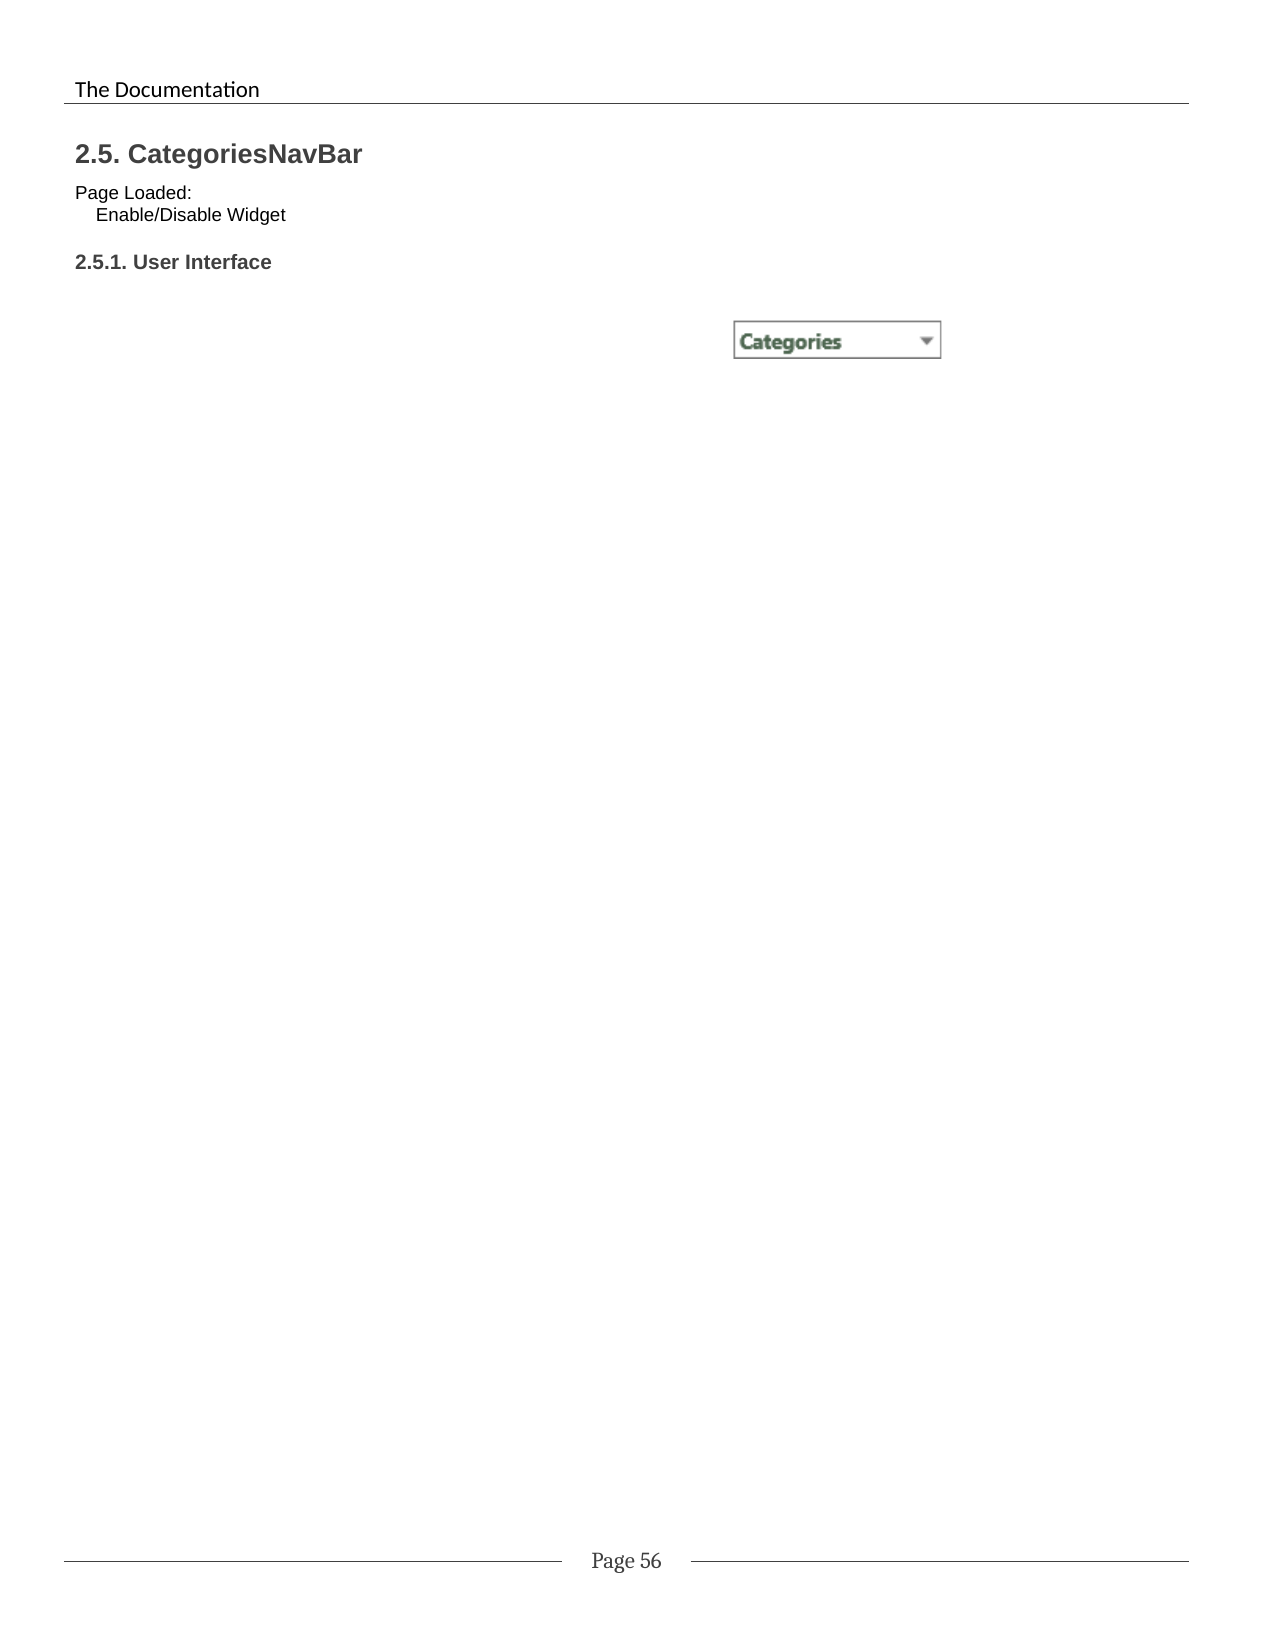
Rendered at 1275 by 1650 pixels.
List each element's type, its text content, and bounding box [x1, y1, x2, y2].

subtitle CategoriesNavBar [75, 138, 1200, 169]
text Page Loaded: Enable/Disable Widget [75, 182, 1200, 225]
subtitle User Interface [75, 250, 1200, 274]
